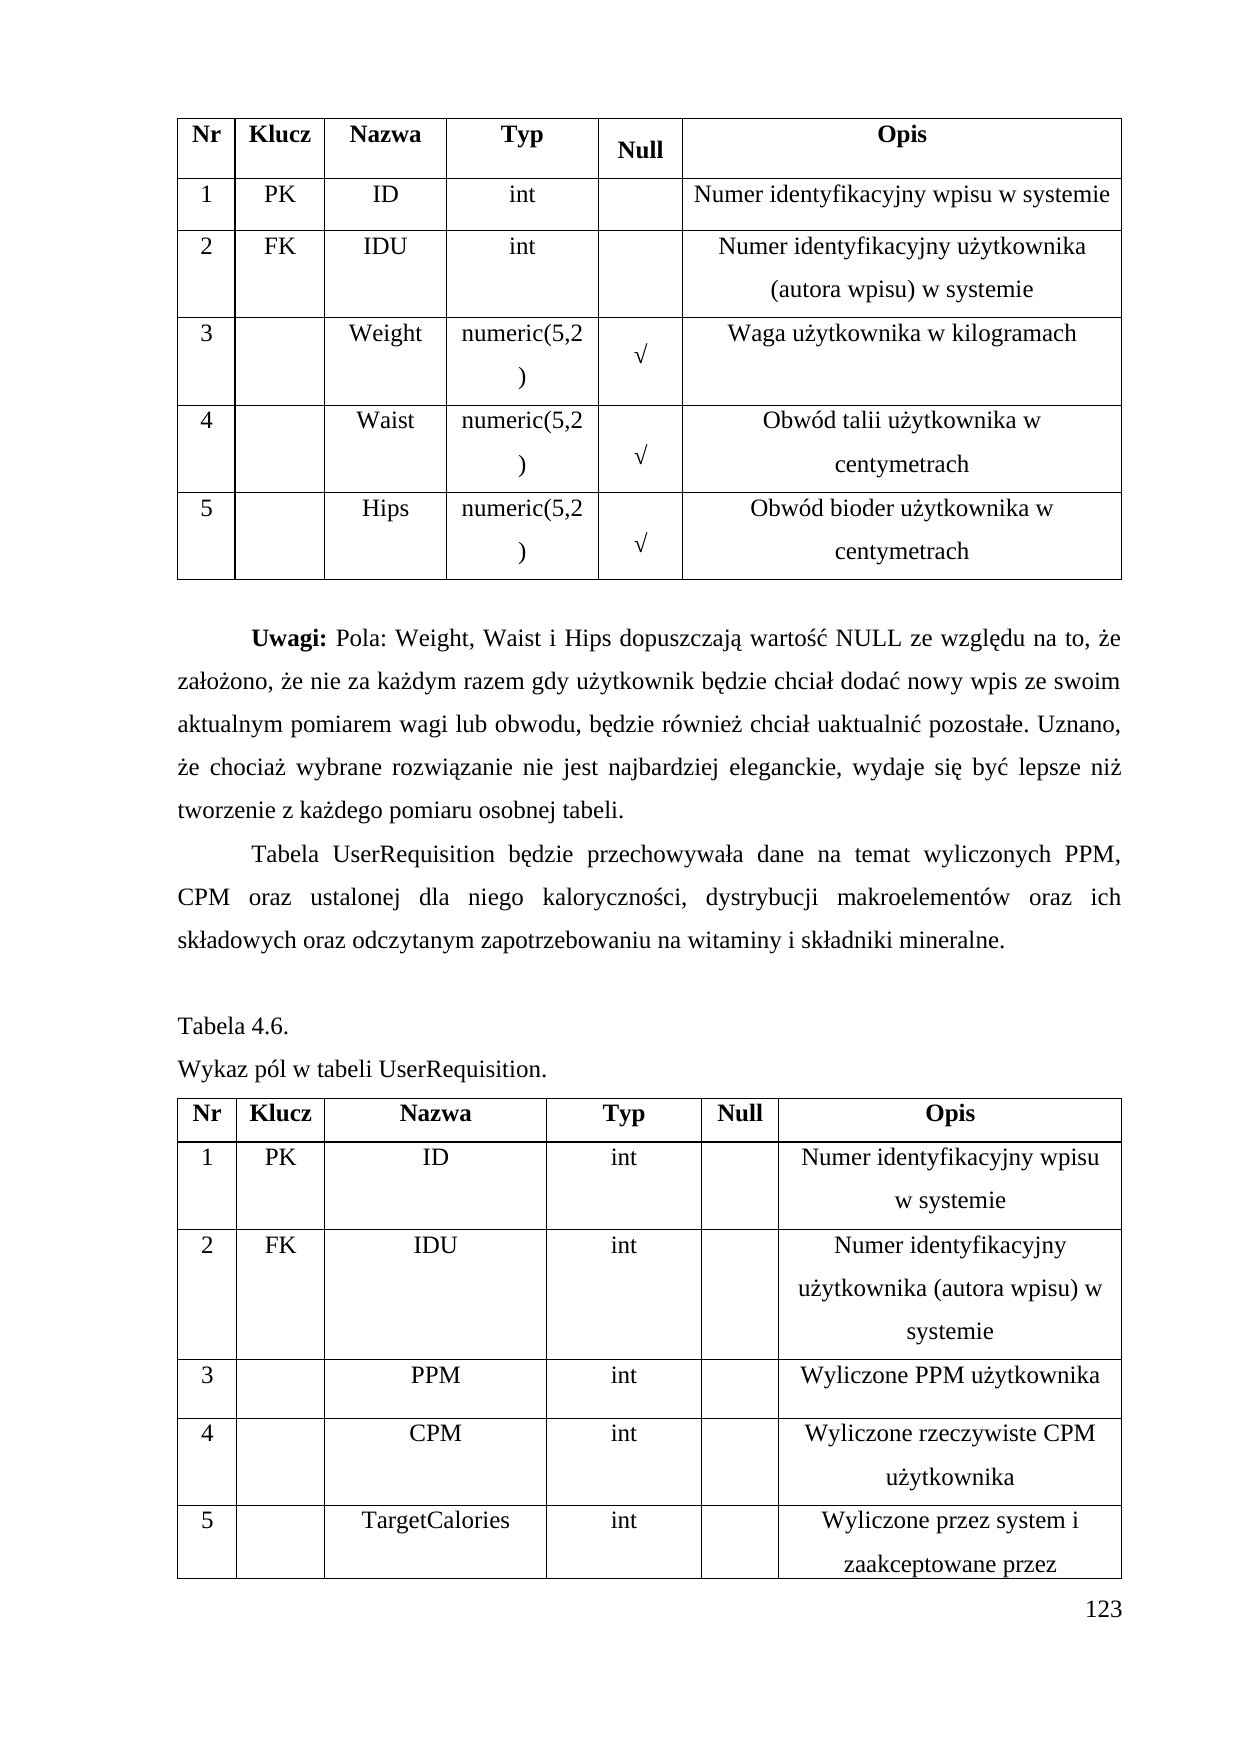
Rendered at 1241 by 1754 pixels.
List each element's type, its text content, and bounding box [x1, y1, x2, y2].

table_cell Waist [325, 406, 446, 492]
table_header Nazwa [325, 1099, 546, 1141]
table_cell numeric(5,2) [447, 406, 598, 492]
table_cell [702, 1143, 778, 1229]
table_cell 3 [178, 318, 234, 404]
table_cell √ [599, 406, 682, 492]
table_cell [237, 1506, 324, 1577]
table_cell Hips [325, 493, 446, 579]
table_cell [702, 1360, 778, 1417]
table_cell int [547, 1419, 701, 1504]
table_header Opis [779, 1099, 1121, 1141]
table_cell int [547, 1230, 701, 1359]
text Tabela UserRequisition będzie przechowywała dane na temat wyliczonych PPM, CPM oraz ustalonej dla niego kaloryczności, dystrybucji makroelementów oraz ich składowych oraz odczytanym zapotrzebowaniu na witaminy i składniki mineralne. [177, 839, 1122, 954]
table_cell √ [599, 493, 682, 579]
table_cell ID [325, 1143, 546, 1229]
table_cell [702, 1506, 778, 1577]
table_cell CPM [325, 1419, 546, 1504]
table_cell ID [325, 179, 446, 230]
table_header Nr [178, 1099, 236, 1141]
table_cell [236, 493, 324, 579]
table_cell 1 [178, 1143, 236, 1229]
table_cell Obwód talii użytkownika w centymetrach [683, 406, 1121, 492]
table_cell IDU [325, 1230, 546, 1359]
table_cell PK [237, 1143, 324, 1229]
table_cell [237, 1360, 324, 1417]
table_cell TargetCalories [325, 1506, 546, 1577]
table_cell Numer identyfikacyjny użytkownika (autora wpisu) w systemie [779, 1230, 1121, 1359]
table_header Null [599, 119, 682, 178]
table_cell 5 [178, 1506, 236, 1577]
table_cell 4 [178, 1419, 236, 1504]
table_header Nazwa [325, 119, 446, 178]
table_cell [702, 1230, 778, 1359]
table_cell Numer identyfikacyjny wpisu w systemie [779, 1143, 1121, 1229]
table_cell 2 [178, 231, 234, 317]
table_cell Obwód bioder użytkownika w centymetrach [683, 493, 1121, 579]
table_cell [702, 1419, 778, 1504]
table_cell Numer identyfikacyjny użytkownika (autora wpisu) w systemie [683, 231, 1121, 317]
table_cell 2 [178, 1230, 236, 1359]
table_cell PK [236, 179, 324, 230]
table_cell int [547, 1360, 701, 1417]
table_cell int [547, 1143, 701, 1229]
table_cell [599, 231, 682, 317]
text Wykaz pól w tabeli UserRequisition. [177, 1054, 1122, 1083]
table_header Klucz [236, 119, 324, 178]
table_cell int [547, 1506, 701, 1577]
table_cell [236, 318, 324, 404]
table_cell Weight [325, 318, 446, 404]
table_cell FK [237, 1230, 324, 1359]
table_cell IDU [325, 231, 446, 317]
table_cell Wyliczone PPM użytkownika [779, 1360, 1121, 1417]
table_cell PPM [325, 1360, 546, 1417]
table_cell int [447, 231, 598, 317]
table_cell Waga użytkownika w kilogramach [683, 318, 1121, 404]
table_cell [779, 1506, 1121, 1577]
table_cell 4 [178, 406, 234, 492]
table_header Typ [447, 119, 598, 178]
table_cell [599, 179, 682, 230]
table_header Klucz [237, 1099, 324, 1141]
table_cell [237, 1419, 324, 1504]
table_cell √ [599, 318, 682, 404]
table_cell 1 [178, 179, 234, 230]
text Tabela 4.6. [177, 1011, 1122, 1040]
table_cell FK [236, 231, 324, 317]
table_cell numeric(5,2) [447, 493, 598, 579]
table_cell [236, 406, 324, 492]
table_cell Numer identyfikacyjny wpisu w systemie [683, 179, 1121, 230]
table_header Null [702, 1099, 778, 1141]
table_cell int [447, 179, 598, 230]
table_cell numeric(5,2) [447, 318, 598, 404]
table_header Nr [178, 119, 234, 178]
table_cell 3 [178, 1360, 236, 1417]
table_header Typ [547, 1099, 701, 1141]
table_cell Wyliczone rzeczywiste CPM użytkownika [779, 1419, 1121, 1504]
table_cell 5 [178, 493, 234, 579]
text Uwagi: Pola: Weight, Waist i Hips dopuszczają wartość NULL ze względu na to, że założono, że nie za każdym razem gdy użytkownik będzie chciał dodać nowy wpis ze swoim aktualnym pomiarem wagi lub obwodu, będzie również chciał uaktualnić pozostałe. Uznano, że chociaż wybrane rozwiązanie nie jest najbardziej eleganckie, wydaje się być lepsze niż tworzenie z każdego pomiaru osobnej tabeli. [177, 623, 1122, 824]
table_header Opis [683, 119, 1121, 178]
